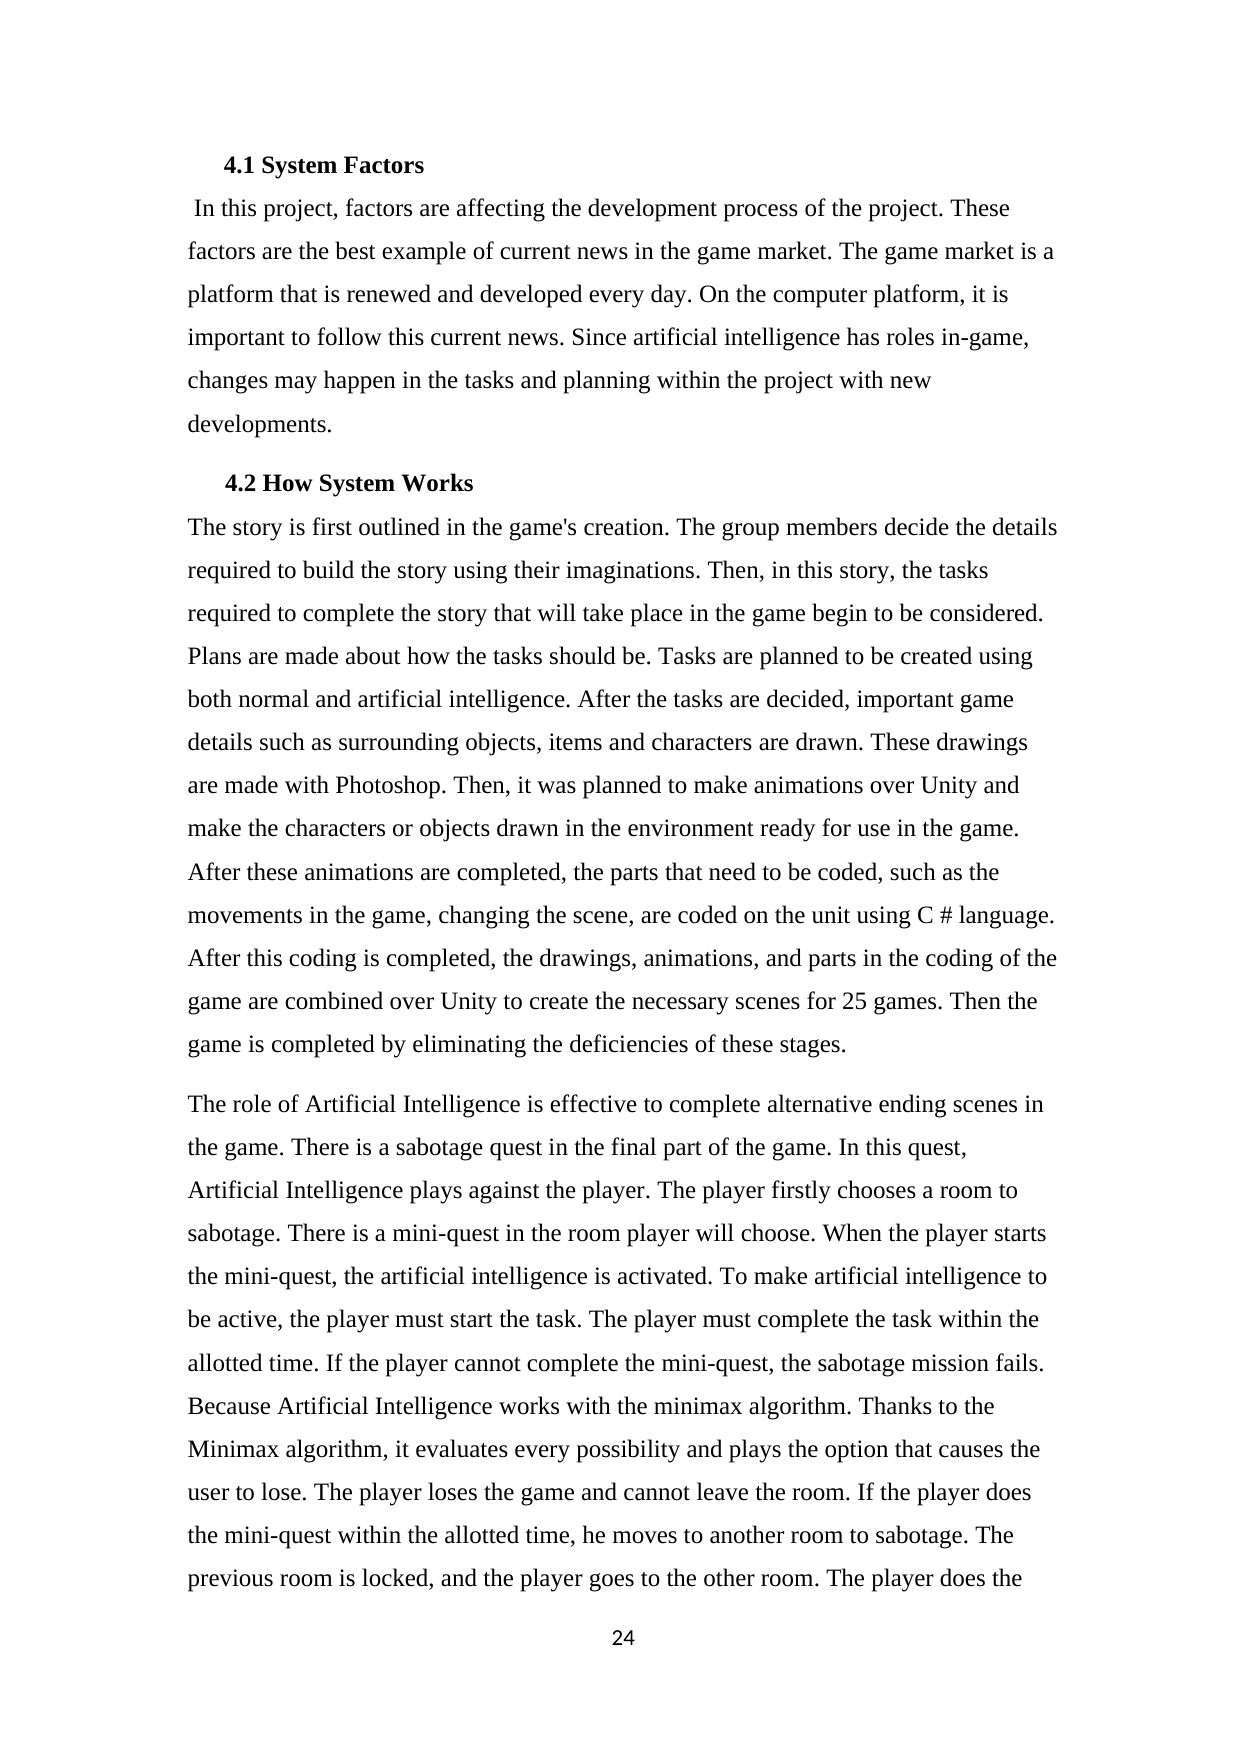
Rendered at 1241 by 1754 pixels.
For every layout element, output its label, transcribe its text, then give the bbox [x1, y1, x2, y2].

subtitle System Factors [223, 150, 1058, 179]
text The story is first outlined in the game's creation. The group members decide the details required to build the story using their imaginations. Then, in this story, the tasks required to complete the story that will take place in the game begin to be considered. Plans are made about how the tasks should be. Tasks are planned to be created using both normal and artificial intelligence. After the tasks are decided, important game details such as surrounding objects, items and characters are drawn. These drawings are made with Photoshop. Then, it was planned to make animations over Unity and make the characters or objects drawn in the environment ready for use in the game. After these animations are completed, the parts that need to be coded, such as the movements in the game, changing the scene, are coded on the unit using C # language. After this coding is completed, the drawings, animations, and parts in the coding of the game are combined over Unity to create the necessary scenes for 25 games. Then the game is completed by eliminating the deficiencies of these stages. [187, 512, 1058, 1058]
subtitle How System Works [225, 468, 1058, 497]
text In this project, factors are affecting the development process of the project. These factors are the best example of current news in the game market. The game market is a platform that is renewed and developed every day. On the computer platform, it is important to follow this current news. Since artificial intelligence has roles in-game, changes may happen in the tasks and planning within the project with new developments. [187, 193, 1058, 437]
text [187, 1089, 1058, 1592]
